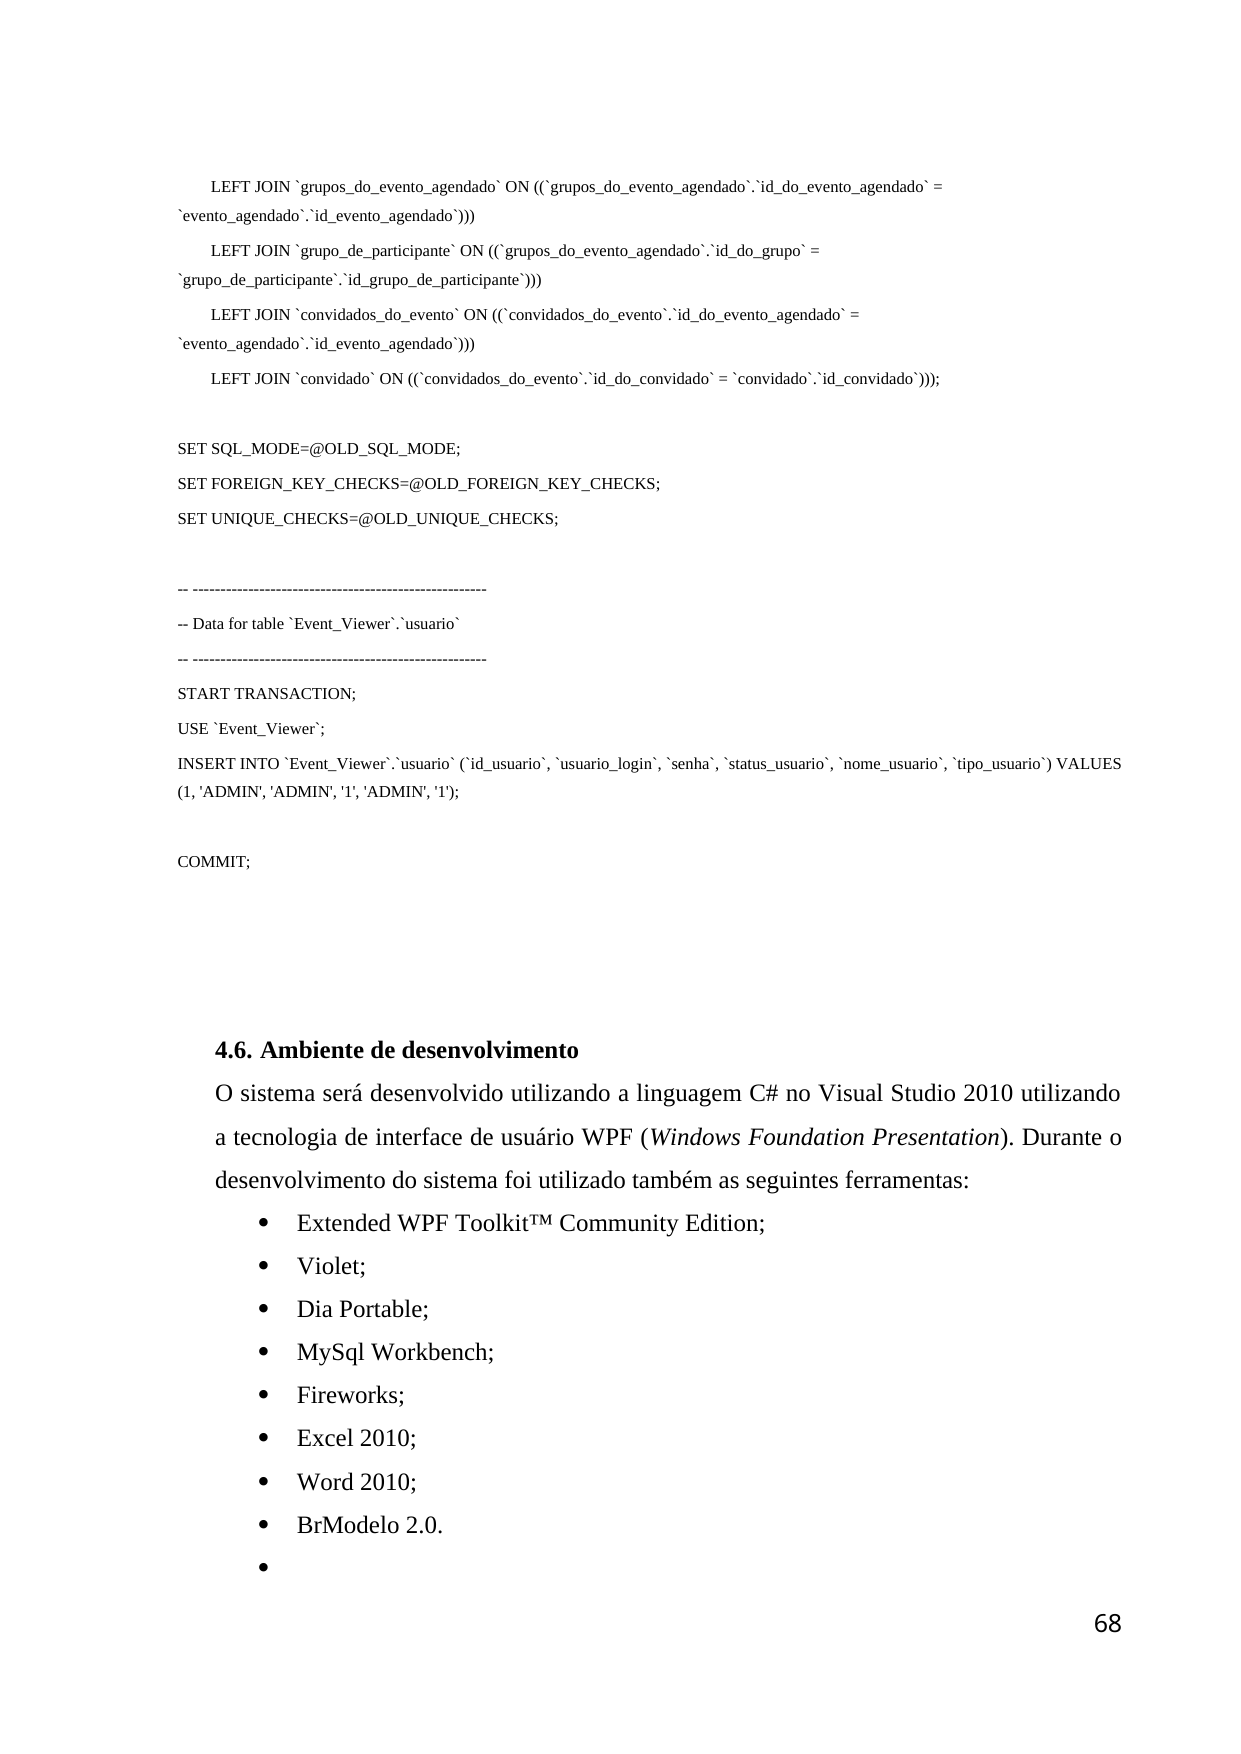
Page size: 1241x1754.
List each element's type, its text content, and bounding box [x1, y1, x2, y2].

text SET SQL_MODE=@OLD_SQL_MODE; [177, 438, 1122, 458]
text LEFT JOIN `convidado` ON ((`convidados_do_evento`.`id_do_convidado` = `convidado`.`id_convidado`))); [177, 368, 1122, 388]
text LEFT JOIN `convidados_do_evento` ON ((`convidados_do_evento`.`id_do_evento_agendado` = `evento_agendado`.`id_evento_agendado`))) [177, 305, 1122, 353]
list Word 2010; [259, 1467, 1122, 1495]
text LEFT JOIN `grupo_de_participante` ON ((`grupos_do_evento_agendado`.`id_do_grupo` = `grupo_de_participante`.`id_grupo_de_participante`))) [177, 241, 1122, 289]
list Dia Portable; [259, 1294, 1122, 1323]
list Extended WPF Toolkit™ Community Edition; [259, 1208, 1122, 1237]
text SET FOREIGN_KEY_CHECKS=@OLD_FOREIGN_KEY_CHECKS; [177, 473, 1122, 493]
text -- ----------------------------------------------------- [177, 578, 1122, 598]
text -- ----------------------------------------------------- [177, 648, 1122, 668]
text USE `Event_Viewer`; [177, 718, 1122, 738]
text COMMIT; [177, 852, 1122, 871]
list Fireworks; [259, 1380, 1122, 1409]
list Violet; [259, 1251, 1122, 1280]
list BrModelo 2.0. [259, 1510, 1122, 1538]
text -- Data for table `Event_Viewer`.`usuario` [177, 613, 1122, 633]
text SET UNIQUE_CHECKS=@OLD_UNIQUE_CHECKS; [177, 508, 1122, 528]
list Excel 2010; [259, 1423, 1122, 1452]
text START TRANSACTION; [177, 683, 1122, 703]
text LEFT JOIN `grupos_do_evento_agendado` ON ((`grupos_do_evento_agendado`.`id_do_evento_agendado` = `evento_agendado`.`id_evento_agendado`))) [177, 177, 1122, 225]
text INSERT INTO `Event_Viewer`.`usuario` (`id_usuario`, `usuario_login`, `senha`, `status_usuario`, `nome_usuario`, `tipo_usuario`) VALUES (1, 'ADMIN', 'ADMIN', '1', 'ADMIN', '1'); [177, 753, 1122, 801]
text O sistema será desenvolvido utilizando a linguagem C# no Visual Studio 2010 utilizando a tecnologia de interface de usuário WPF (Windows Foundation Presentation). Durante o desenvolvimento do sistema foi utilizado também as seguintes ferramentas: [215, 1078, 1122, 1193]
list MySql Workbench; [259, 1337, 1122, 1366]
subtitle Ambiente de desenvolvimento [215, 1035, 1122, 1064]
